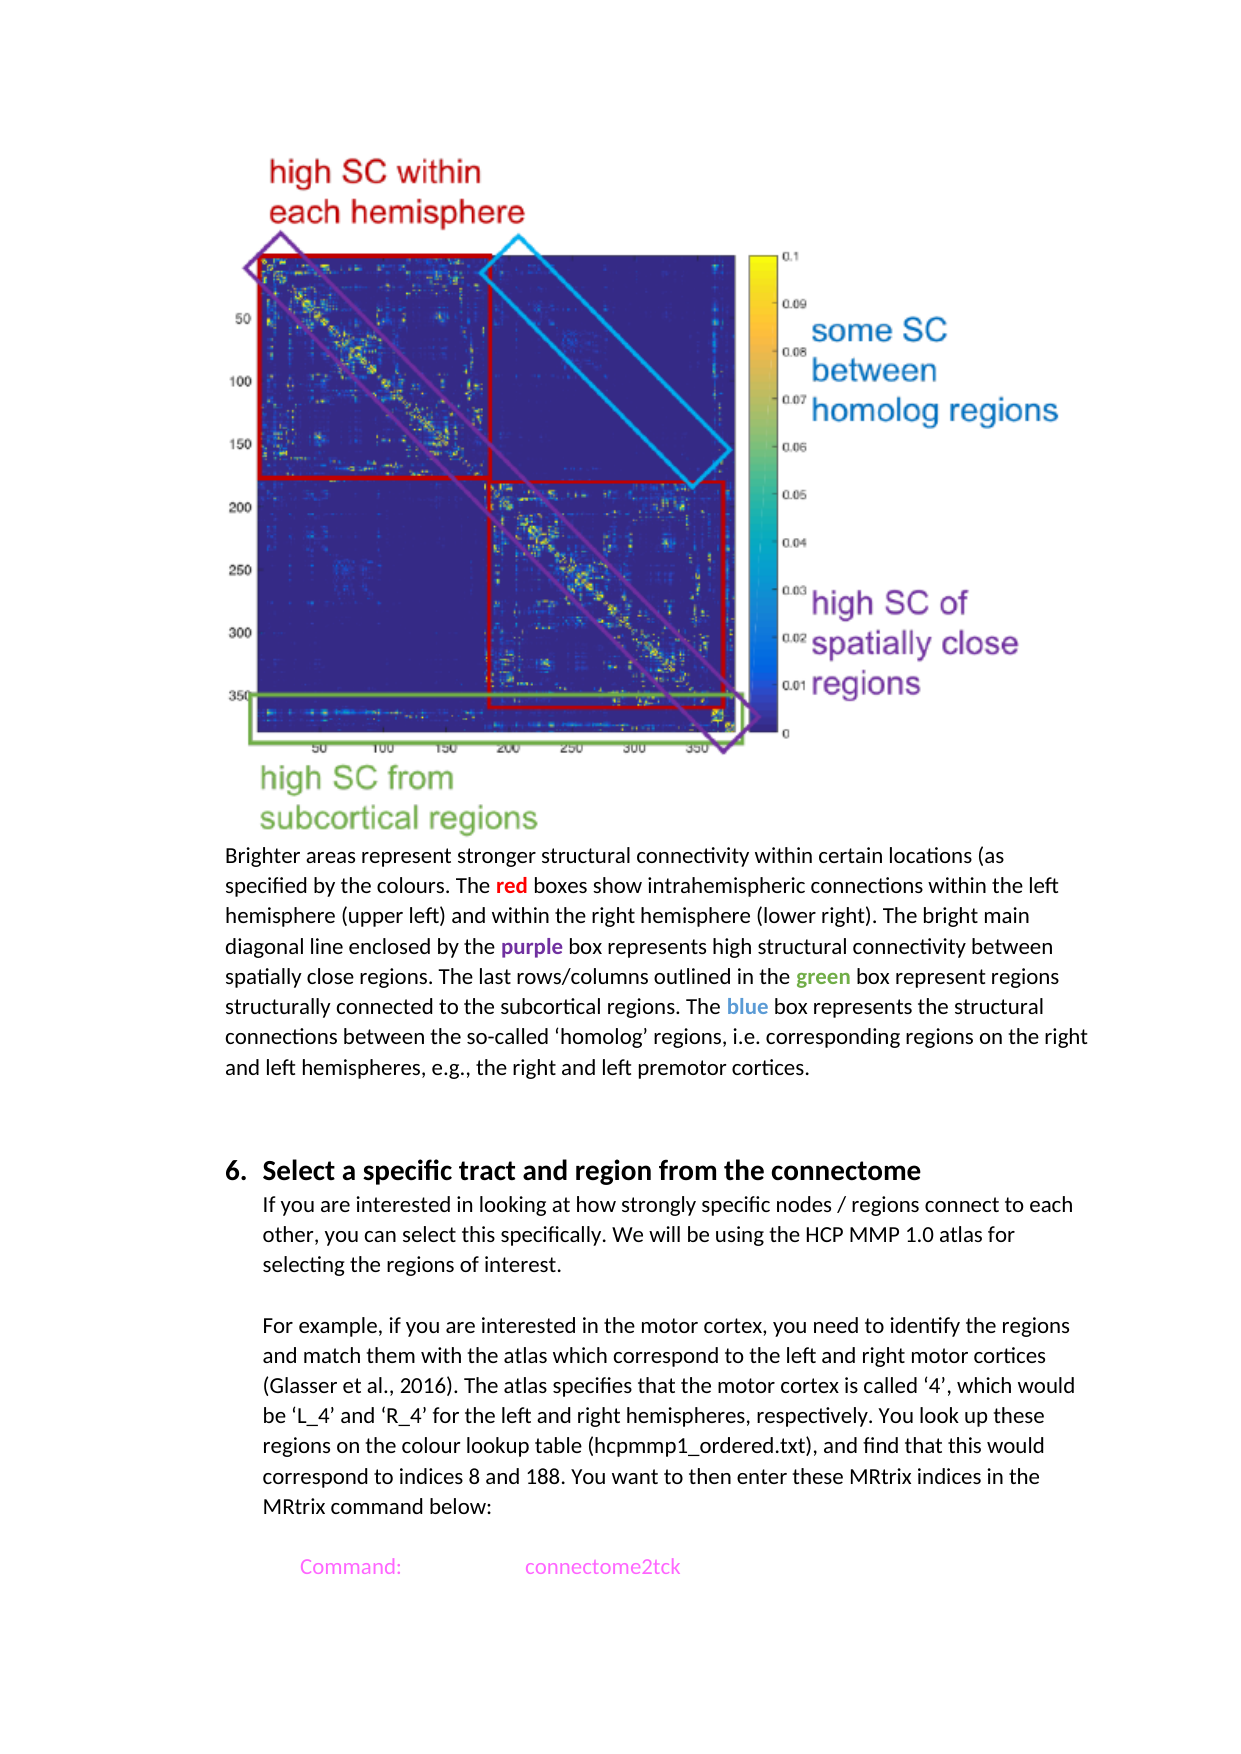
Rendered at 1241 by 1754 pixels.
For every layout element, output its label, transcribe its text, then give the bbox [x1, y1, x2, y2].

list For example, if you are interested in the motor cortex, you need to identify the regions and match them with the atlas which correspond to the left and right motor cortices (Glasser et al., 2016). The atlas specifies that the motor cortex is called ‘4’, which would be ‘L_4’ and ‘R_4’ for the left and right hemispheres, respectively. You look up these regions on the colour lookup table (hcpmmp1_ordered.txt), and find that this would correspond to indices 8 and 188. You want to then enter these MRtrix indices in the MRtrix command below: [262, 1311, 1090, 1520]
picture [225, 150, 1063, 839]
list If you are interested in looking at how strongly specific nodes / regions connect to each other, you can select this specifically. We will be using the HCP MMP 1.0 atlas for selecting the regions of interest. [262, 1190, 1090, 1278]
list Command: connectome2tck [262, 1552, 1090, 1581]
list Brighter areas represent stronger structural connectivity within certain locations (as specified by the colours. The red boxes show intrahemispheric connections within the left hemisphere (upper left) and within the right hemisphere (lower right). The bright main diagonal line enclosed by the purple box represents high structural connectivity between spatially close regions. The last rows/columns outlined in the green box represent regions structurally connected to the subcortical regions. The blue box represents the structural connections between the so-called ‘homolog’ regions, i.e. corresponding regions on the right and left hemispheres, e.g., the right and left premotor cortices. [225, 841, 1090, 1081]
list Select a specific tract and region from the connectome [225, 1152, 1090, 1187]
